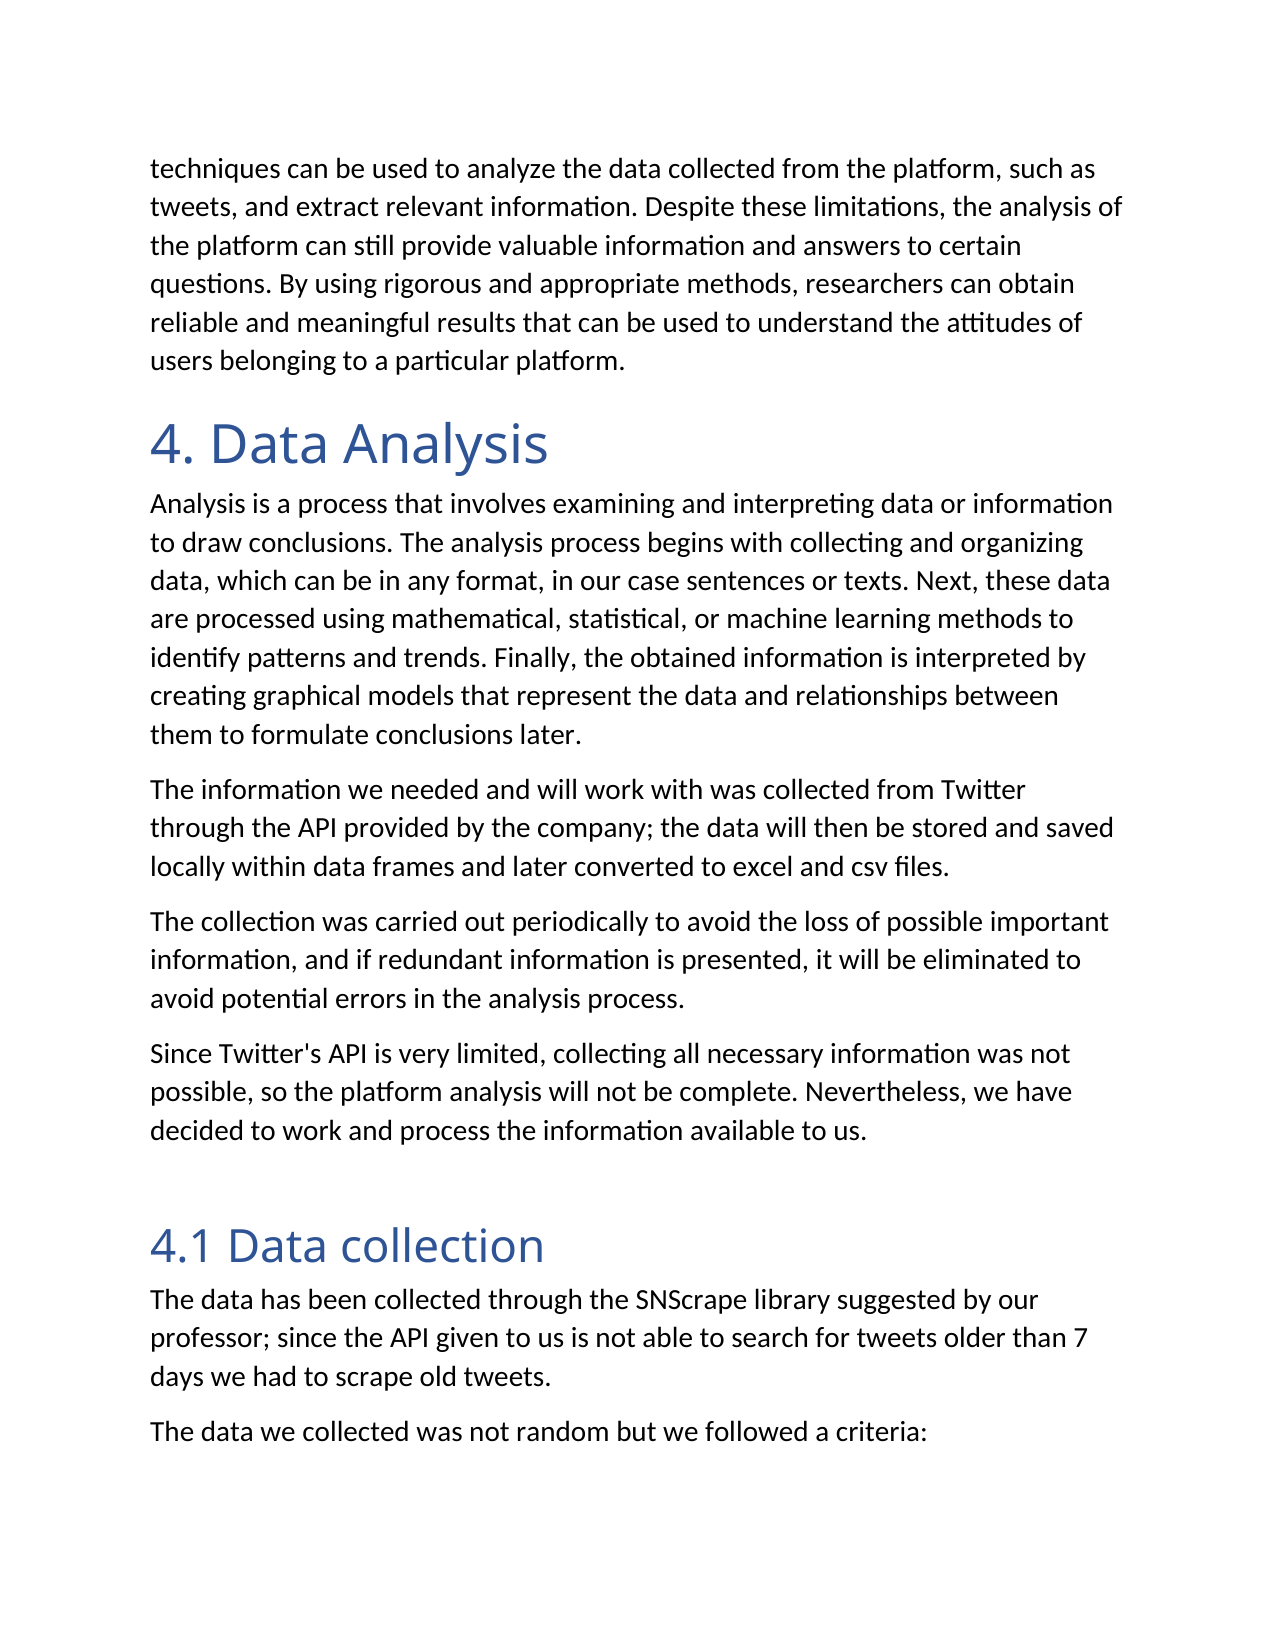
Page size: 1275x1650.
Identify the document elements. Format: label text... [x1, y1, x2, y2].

subtitle 4.1 Data collection [150, 1214, 1125, 1276]
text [150, 150, 1125, 378]
text Analysis is a process that involves examining and interpreting data or information to draw conclusions. The analysis process begins with collecting and organizing data, which can be in any format, in our case sentences or texts. Next, these data are processed using mathematical, statistical, or machine learning methods to identify patterns and trends. Finally, the obtained information is interpreted by creating graphical models that represent the data and relationships between them to formulate conclusions later. [150, 485, 1125, 751]
text Since Twitter's API is very limited, collecting all necessary information was not possible, so the platform analysis will not be complete. Nevertheless, we have decided to work and process the information available to us. [150, 1035, 1125, 1147]
subtitle 4. Data Analysis [150, 406, 1125, 479]
text The information we needed and will work with was collected from Twitter through the API provided by the company; the data will then be stored and saved locally within data frames and later converted to excel and csv files. [150, 771, 1125, 883]
text The data has been collected through the SNScrape library suggested by our professor; since the API given to us is not able to search for tweets older than 7 days we had to scrape old tweets. [150, 1281, 1125, 1393]
text The data we collected was not random but we followed a criteria: [150, 1413, 1125, 1449]
text The collection was carried out periodically to avoid the loss of possible important information, and if redundant information is presented, it will be eliminated to avoid potential errors in the analysis process. [150, 903, 1125, 1015]
